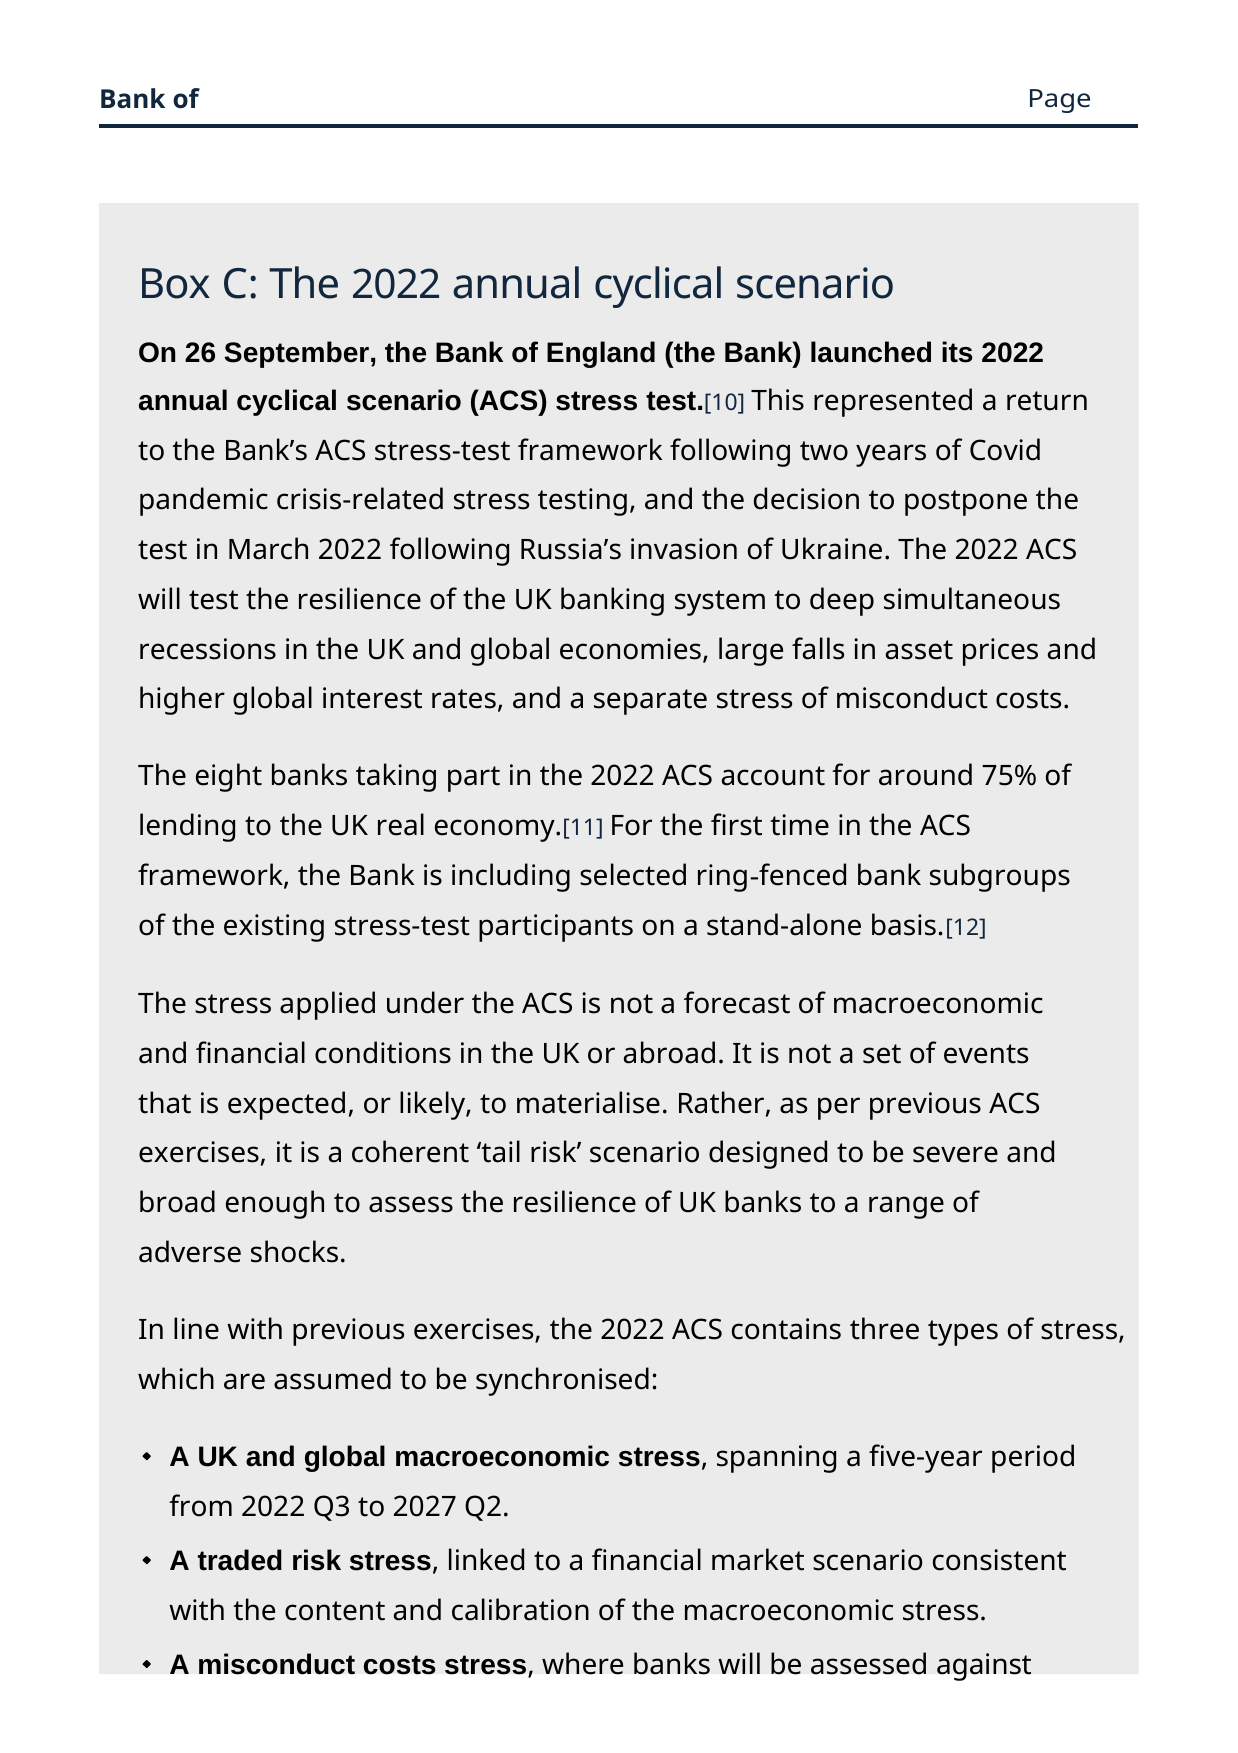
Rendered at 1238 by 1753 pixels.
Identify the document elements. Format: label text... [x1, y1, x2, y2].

text A traded risk stress, linked to a financial market scenario consistent with the content and calibration of the macroeconomic stress. [169, 1541, 1095, 1629]
text The stress applied under the ACS is not a forecast of macroeconomic and financial conditions in the UK or abroad. It is not a set of events that is expected, or likely, to materialise. Rather, as per previous ACS exercises, it is a coherent ‘tail risk’ scenario designed to be severe and broad enough to assess the resilience of UK banks to a range of adverse shocks. [138, 983, 1087, 1271]
text A UK and global macroeconomic stress, spanning a five-year period from 2022 Q3 to 2027 Q2. [169, 1437, 1092, 1525]
text A misconduct costs stress, where banks will be assessed against [169, 1645, 1149, 1683]
text On 26 September, the Bank of England (the Bank) launched its 2022 annual cyclical scenario (ACS) stress test.[10] This represented a return to the Bank’s ACS stress-test framework following two years of Covid pandemic crisis-related stress testing, and the decision to postpone the test in March 2022 following Russia’s invasion of Ukraine. The 2022 ACS will test the resilience of the UK banking system to deep simultaneous recessions in the UK and global economies, large falls in asset prices and higher global interest rates, and a separate stress of misconduct costs. [138, 336, 1098, 717]
text Box C: The 2022 annual cyclical scenario [138, 254, 1149, 310]
text The eight banks taking part in the 2022 ACS account for around 75% of lending to the UK real economy.[11] For the first time in the ACS framework, the Bank is including selected ring‑fenced bank subgroups of the existing stress-test participants on a stand-alone basis.[12] [138, 756, 1074, 943]
text In line with previous exercises, the 2022 ACS contains three types of stress, which are assumed to be synchronised: [138, 1309, 1149, 1398]
